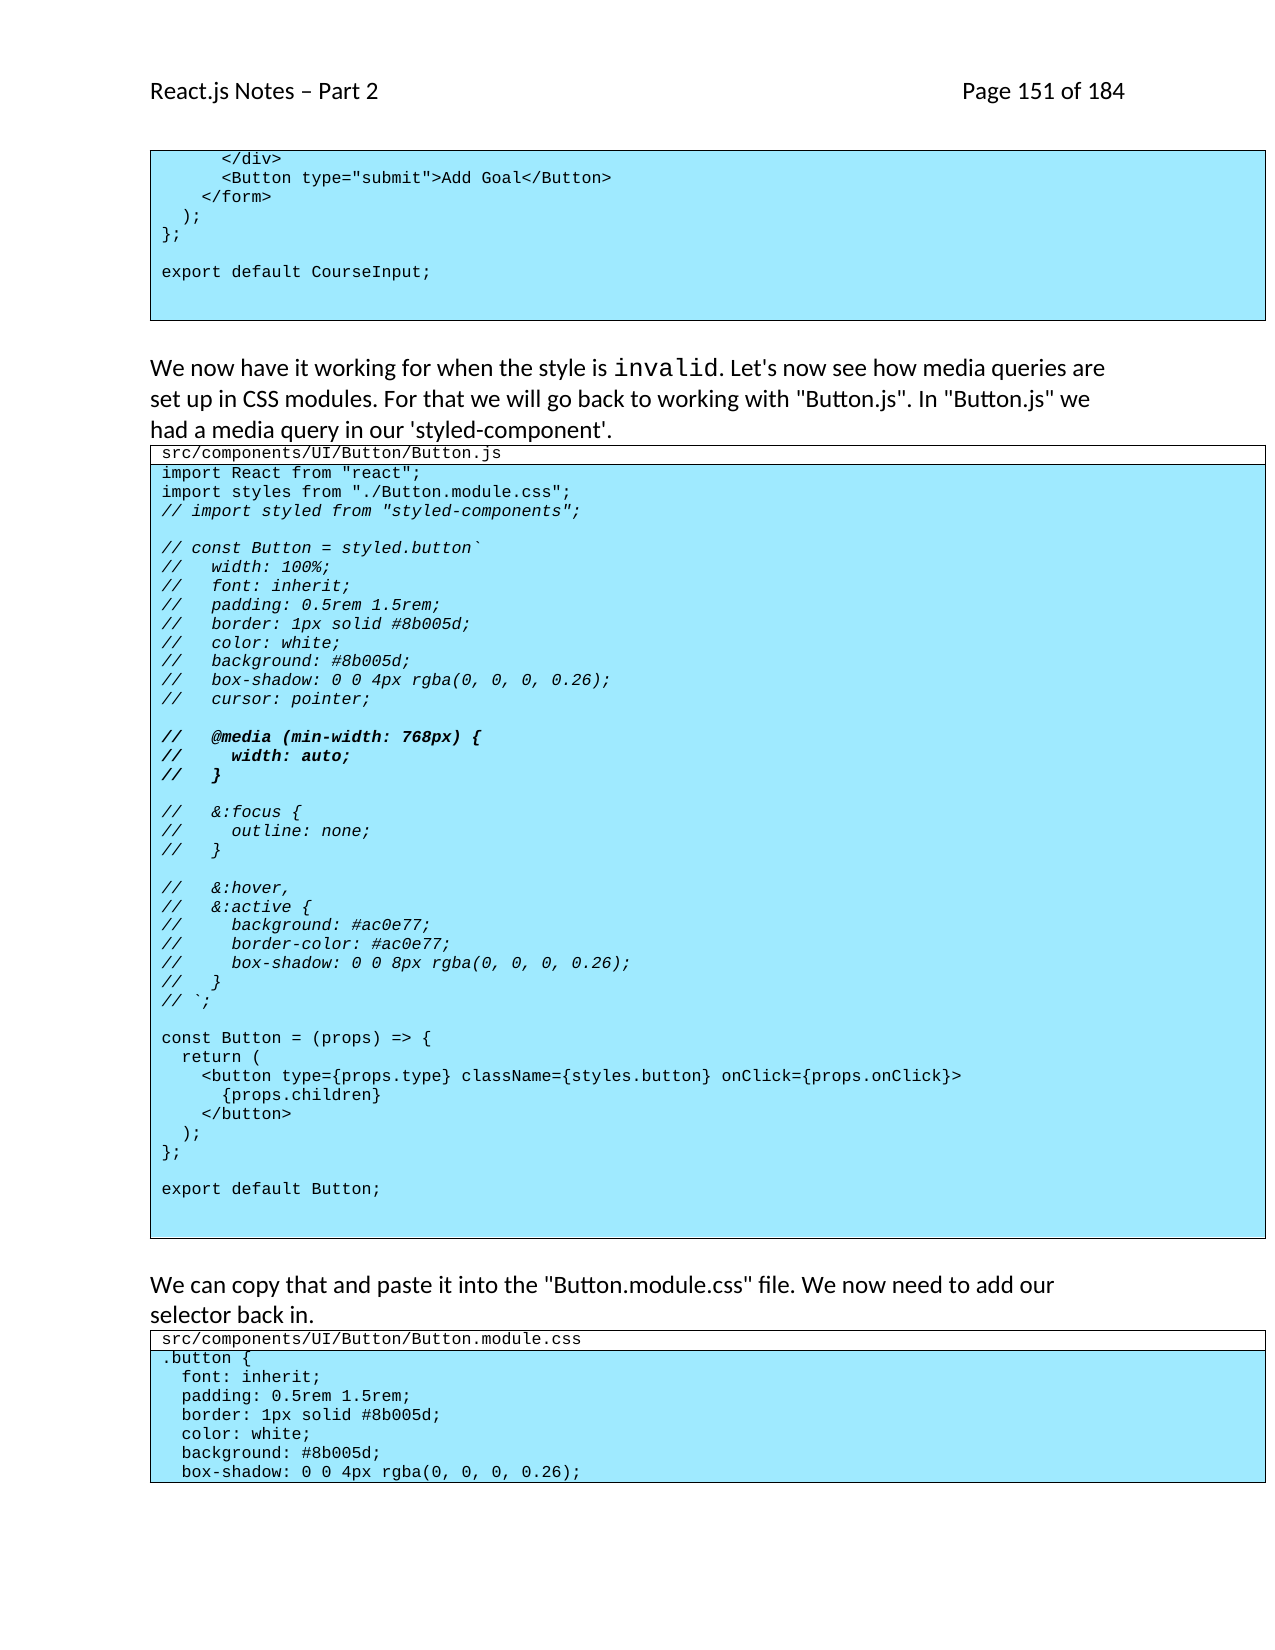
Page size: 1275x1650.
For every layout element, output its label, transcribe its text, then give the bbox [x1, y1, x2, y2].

table_header src/components/UI/Button/Button.module.css [151, 1331, 1265, 1349]
table_header src/components/UI/Button/Button.js [151, 446, 1265, 464]
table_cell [151, 151, 1265, 320]
text We can copy that and paste it into the "Button.module.css" file. We now need to add our selector back in. [150, 1269, 1125, 1330]
text We now have it working for when the style is invalid. Let's now see how media queries are set up in CSS modules. For that we will go back to working with "Button.js". In "Button.js" we had a media query in our 'styled-component'. [150, 352, 1125, 444]
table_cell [151, 1351, 1265, 1482]
table_cell import React from "react"; import styles from "./Button.module.css"; // import styled from "styled-components"; // const Button = styled.button` // width: 100%; // font: inherit; // padding: 0.5rem 1.5rem; // border: 1px solid #8b005d; // color: white; // background: #8b005d; // box-shadow: 0 0 4px rgba(0, 0, 0, 0.26); // cursor: pointer; // @media (min-width: 768px) { // width: auto; // } // &:focus { // outline: none; // } // &:hover, // &:active { // background: #ac0e77; // border-color: #ac0e77; // box-shadow: 0 0 8px rgba(0, 0, 0, 0.26); // } // `; const Button = (props) => { return ( <button type={props.type} className={styles.button} onClick={props.onClick}> {props.children} </button> ); }; export default Button; [151, 465, 1265, 1237]
